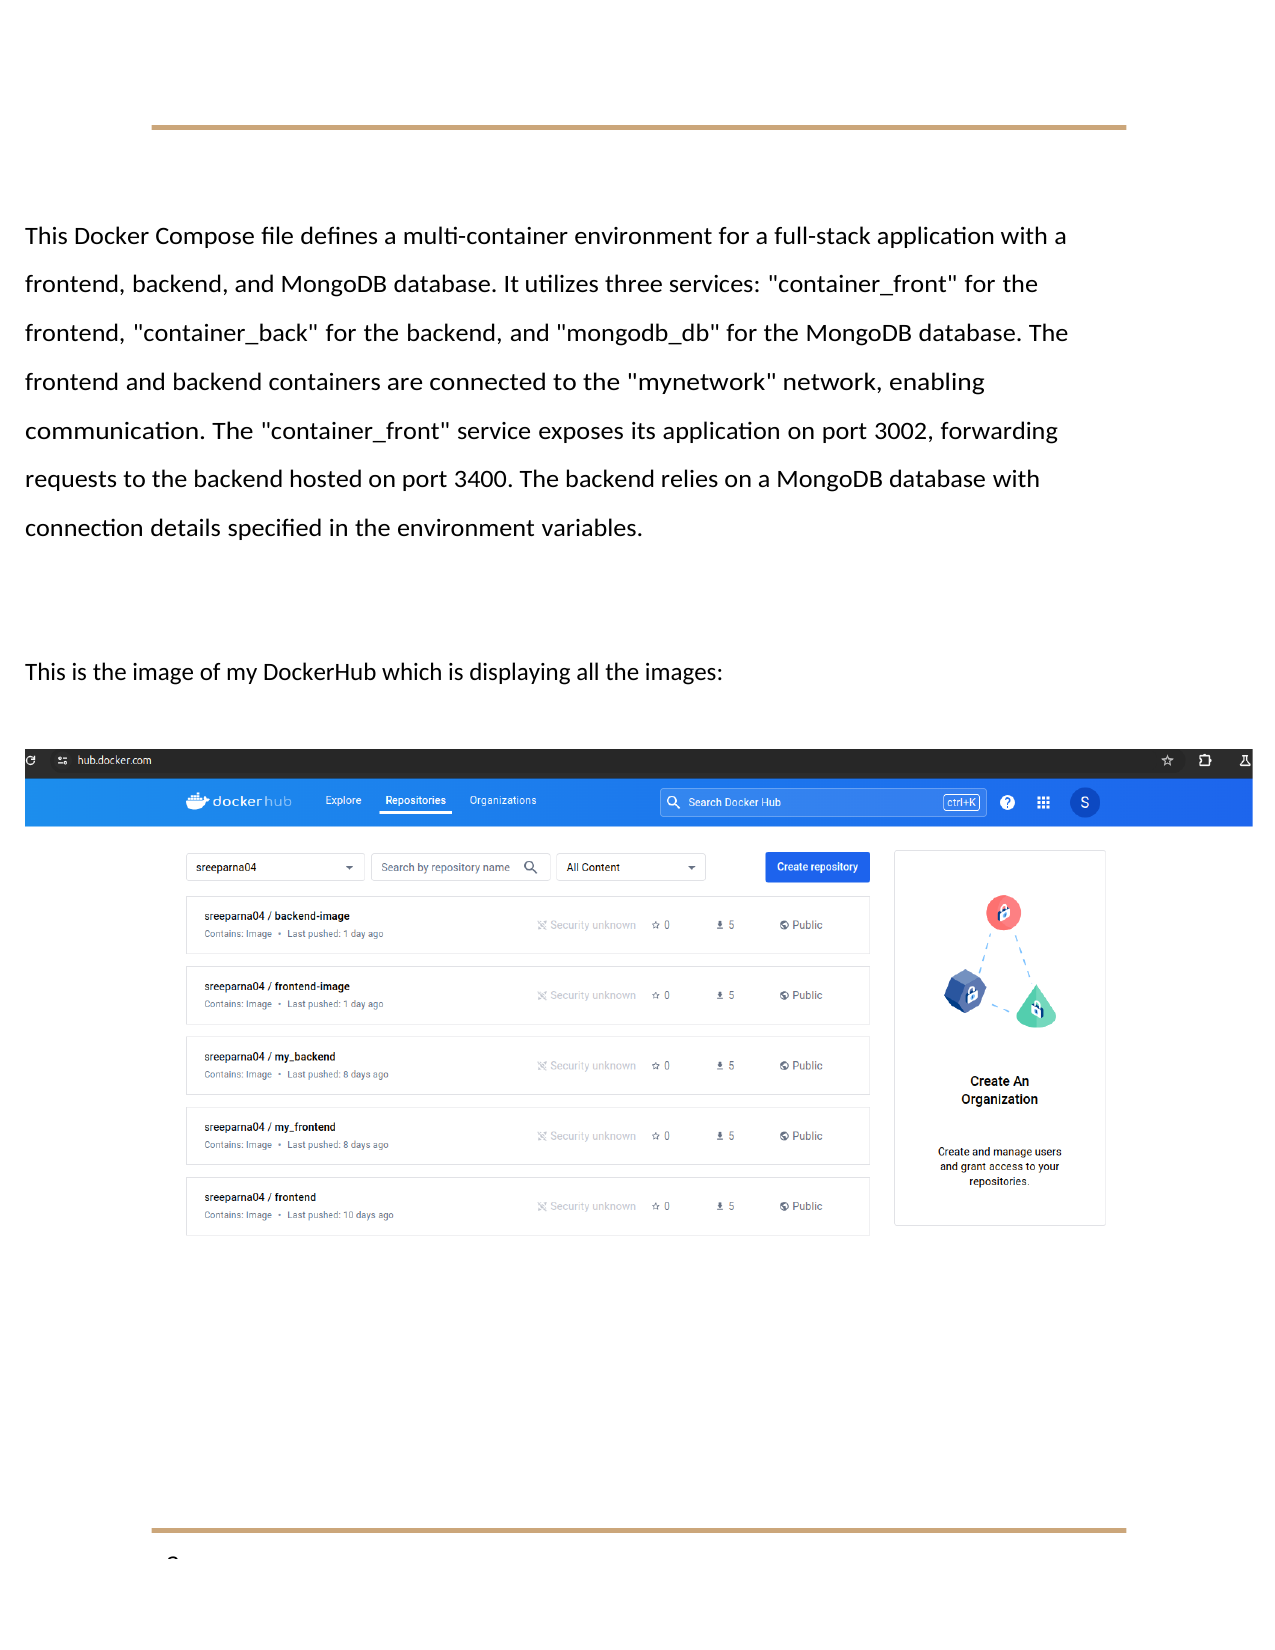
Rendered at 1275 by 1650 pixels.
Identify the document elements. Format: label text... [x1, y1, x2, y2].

picture [151, 1528, 1127, 1533]
picture [25, 749, 1253, 1238]
text This Docker Compose ﬁle deﬁnes a multi-container environment for a full-stack application with a frontend, backend, and MongoDB database. It utilizes three services: "container_front" for the frontend, "container_back" for the backend, and "mongodb_db" for the MongoDB database. The frontend and backend containers are connected to the "mynetwork" network, enabling communication. The "container_front" service exposes its application on port 3002, forwarding requests to the backend hosted on port 3400. The backend relies on a MongoDB database with connection details speciﬁed in the environment variables. [25, 220, 1122, 543]
picture [151, 125, 1127, 130]
text This is the image of my DockerHub which is displaying all the images: [25, 656, 1254, 686]
